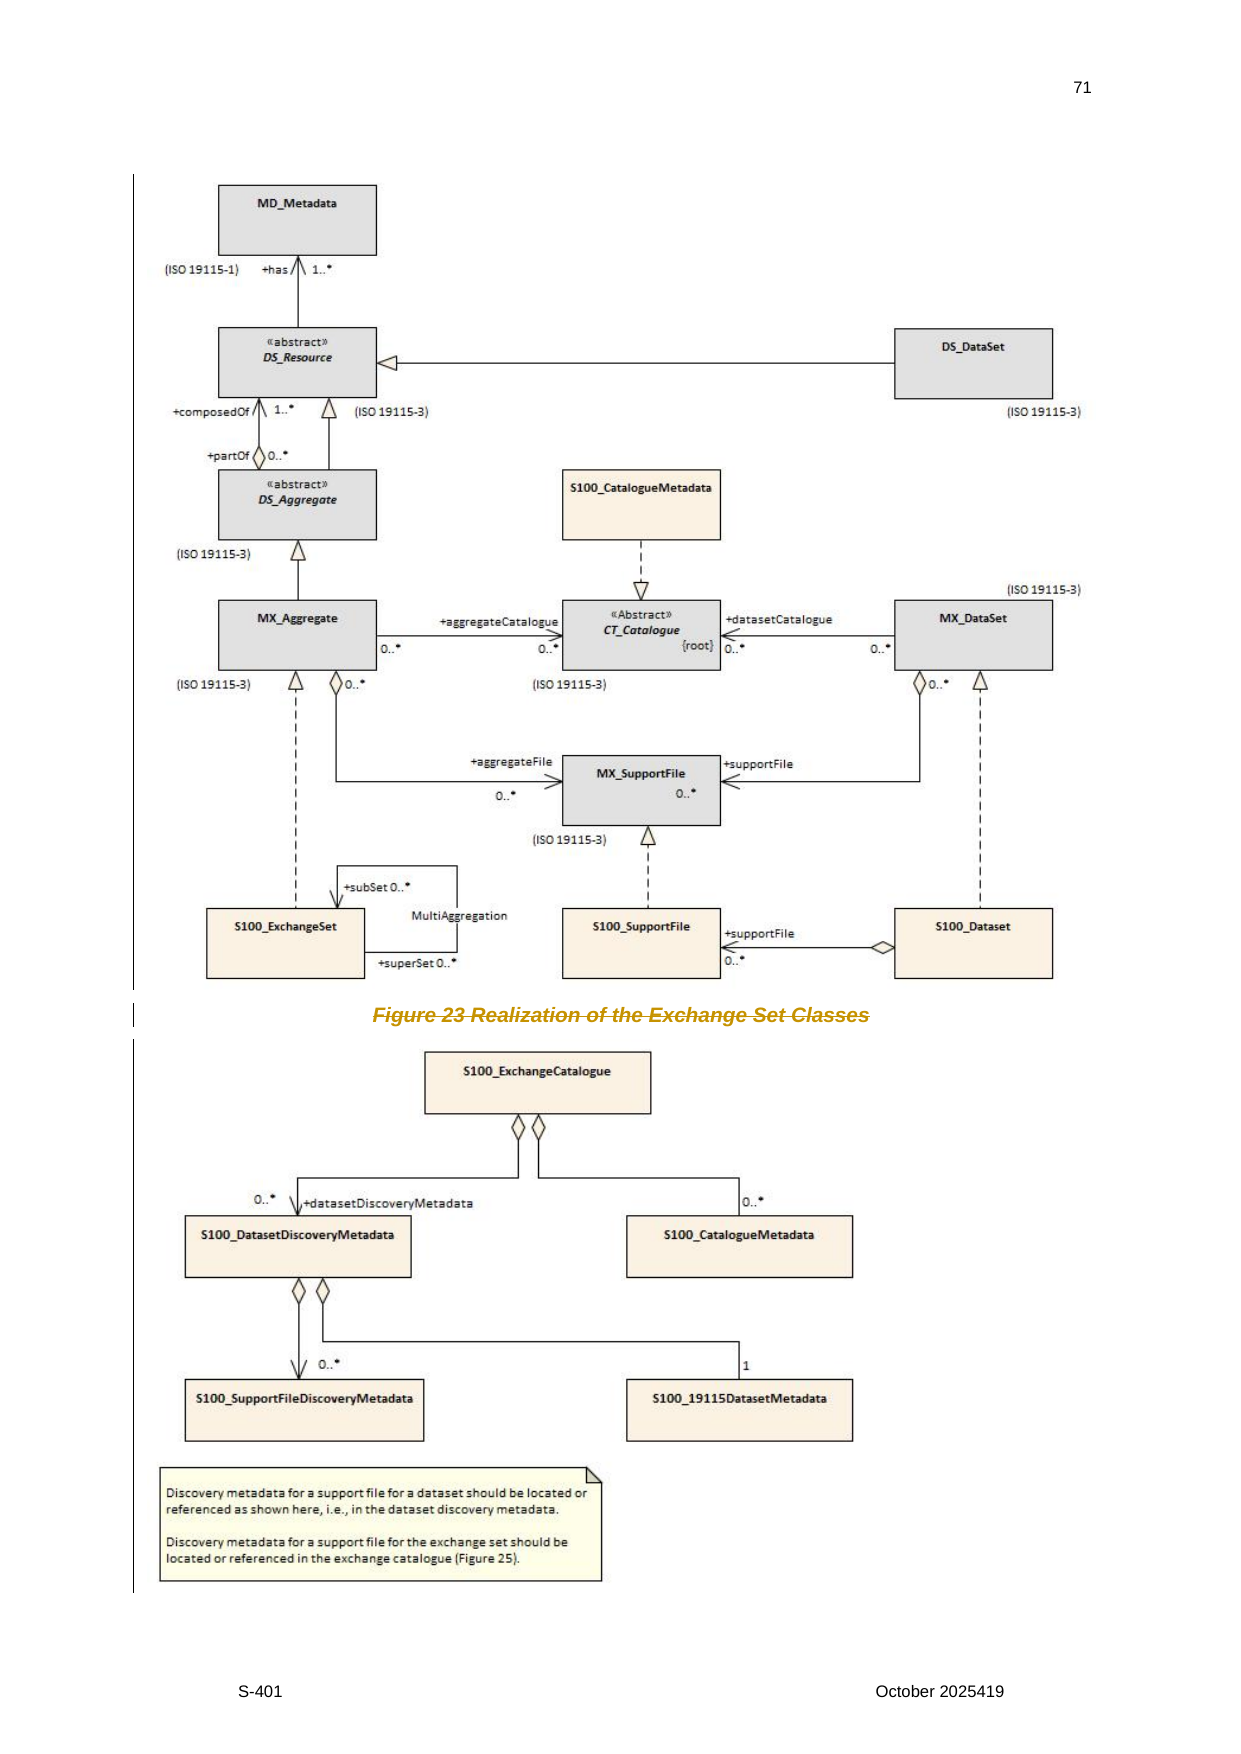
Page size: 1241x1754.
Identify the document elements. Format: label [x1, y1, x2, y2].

picture [147, 1039, 866, 1593]
picture [147, 173, 1096, 991]
